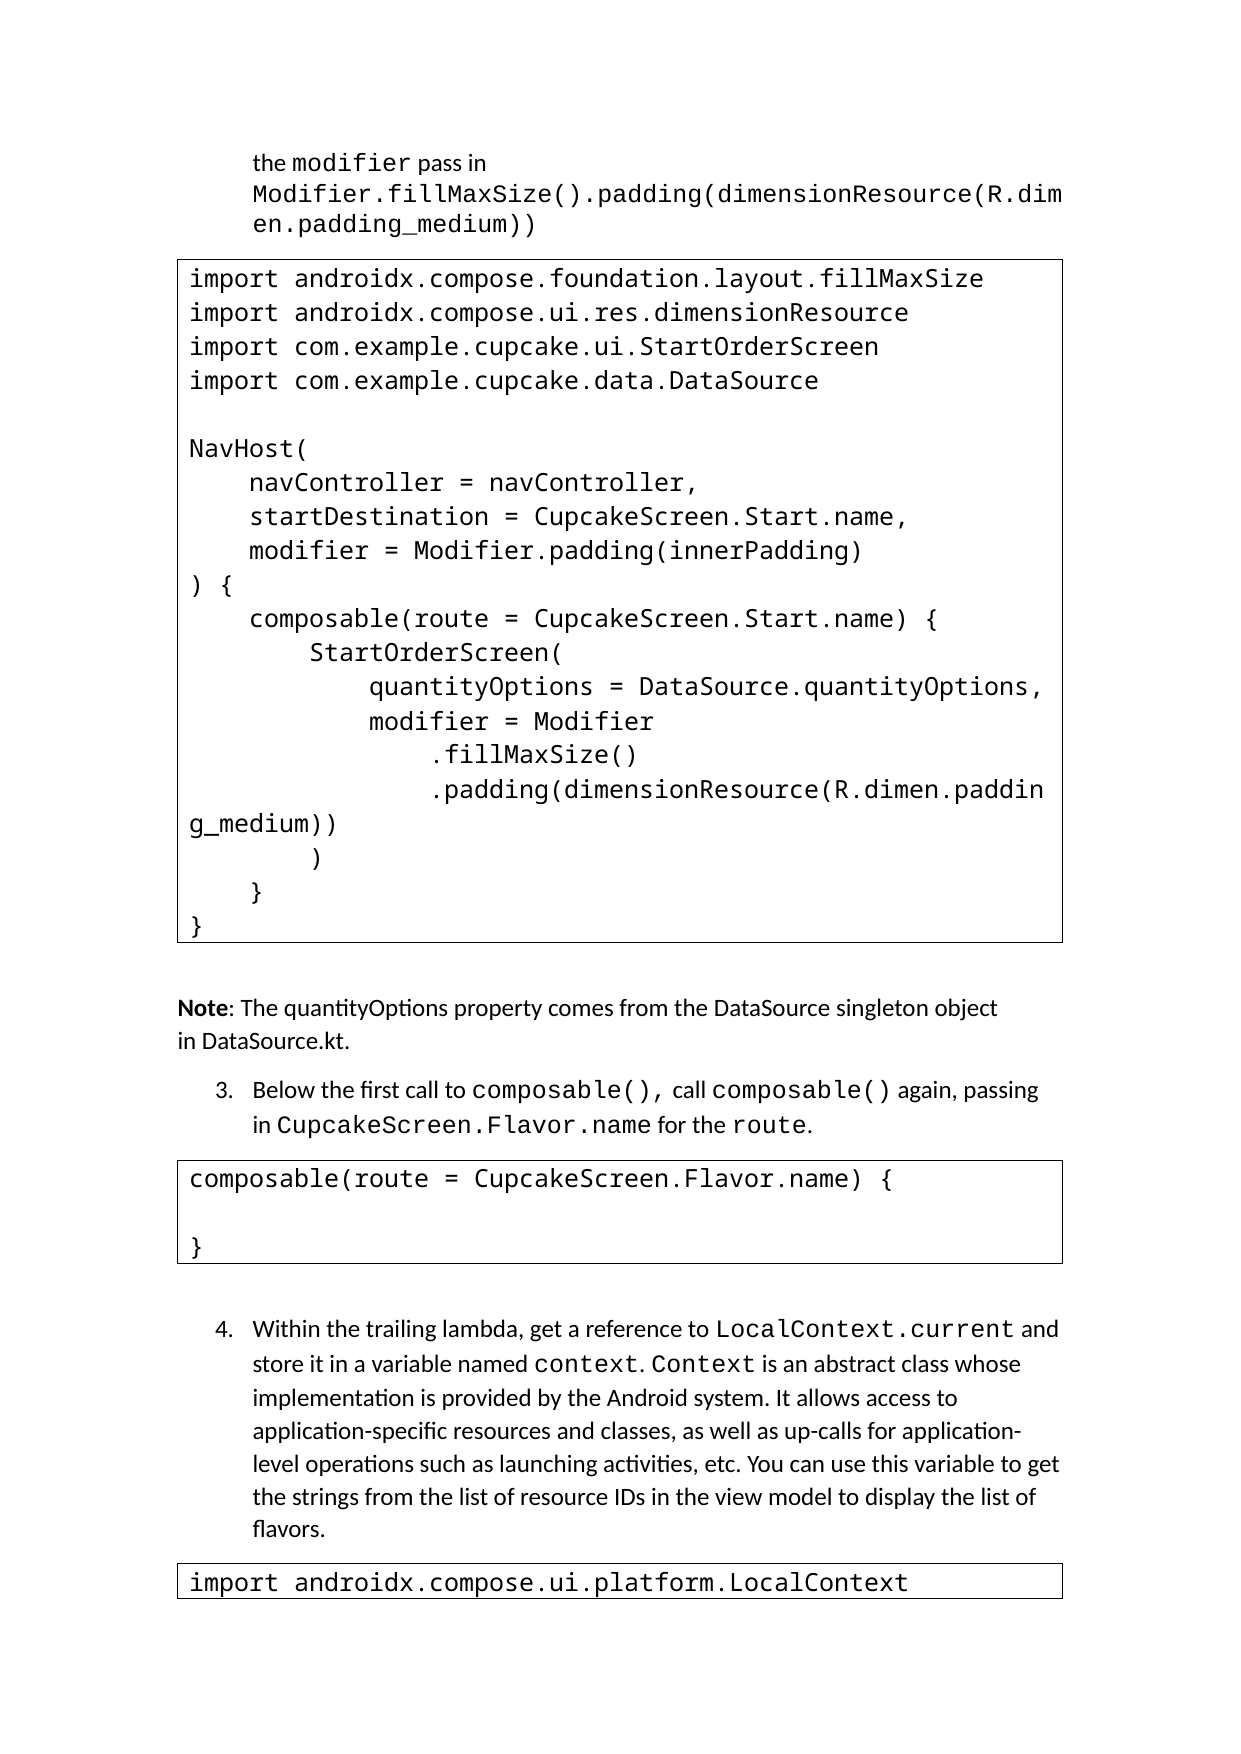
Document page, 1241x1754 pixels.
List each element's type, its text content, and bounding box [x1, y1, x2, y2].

list Within the trailing lambda, get a reference to LocalContext.current and store it in a variable named context. Context is an abstract class whose implementation is provided by the Android system. It allows access to application-specific resources and classes, as well as up-calls for application-level operations such as launching activities, etc. You can use this variable to get the strings from the list of resource IDs in the view model to display the list of flavors. [215, 1314, 1063, 1544]
text Note: The quantityOptions property comes from the DataSource singleton object in DataSource.kt. [177, 992, 1063, 1056]
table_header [178, 1564, 1062, 1598]
table_header composable(route = CupcakeScreen.Flavor.name) { } [178, 1161, 1062, 1263]
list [215, 148, 1063, 240]
table_header import androidx.compose.foundation.layout.fillMaxSize import androidx.compose.ui.res.dimensionResource import com.example.cupcake.ui.StartOrderScreen import com.example.cupcake.data.DataSource NavHost( navController = navController, startDestination = CupcakeScreen.Start.name, modifier = Modifier.padding(innerPadding) ) { composable(route = CupcakeScreen.Start.name) { StartOrderScreen( quantityOptions = DataSource.quantityOptions, modifier = Modifier .fillMaxSize() .padding(dimensionResource(R.dimen.padding_medium)) ) } } [178, 260, 1062, 942]
list Below the first call to composable(), call composable() again, passing in CupcakeScreen.Flavor.name for the route. [215, 1075, 1063, 1141]
